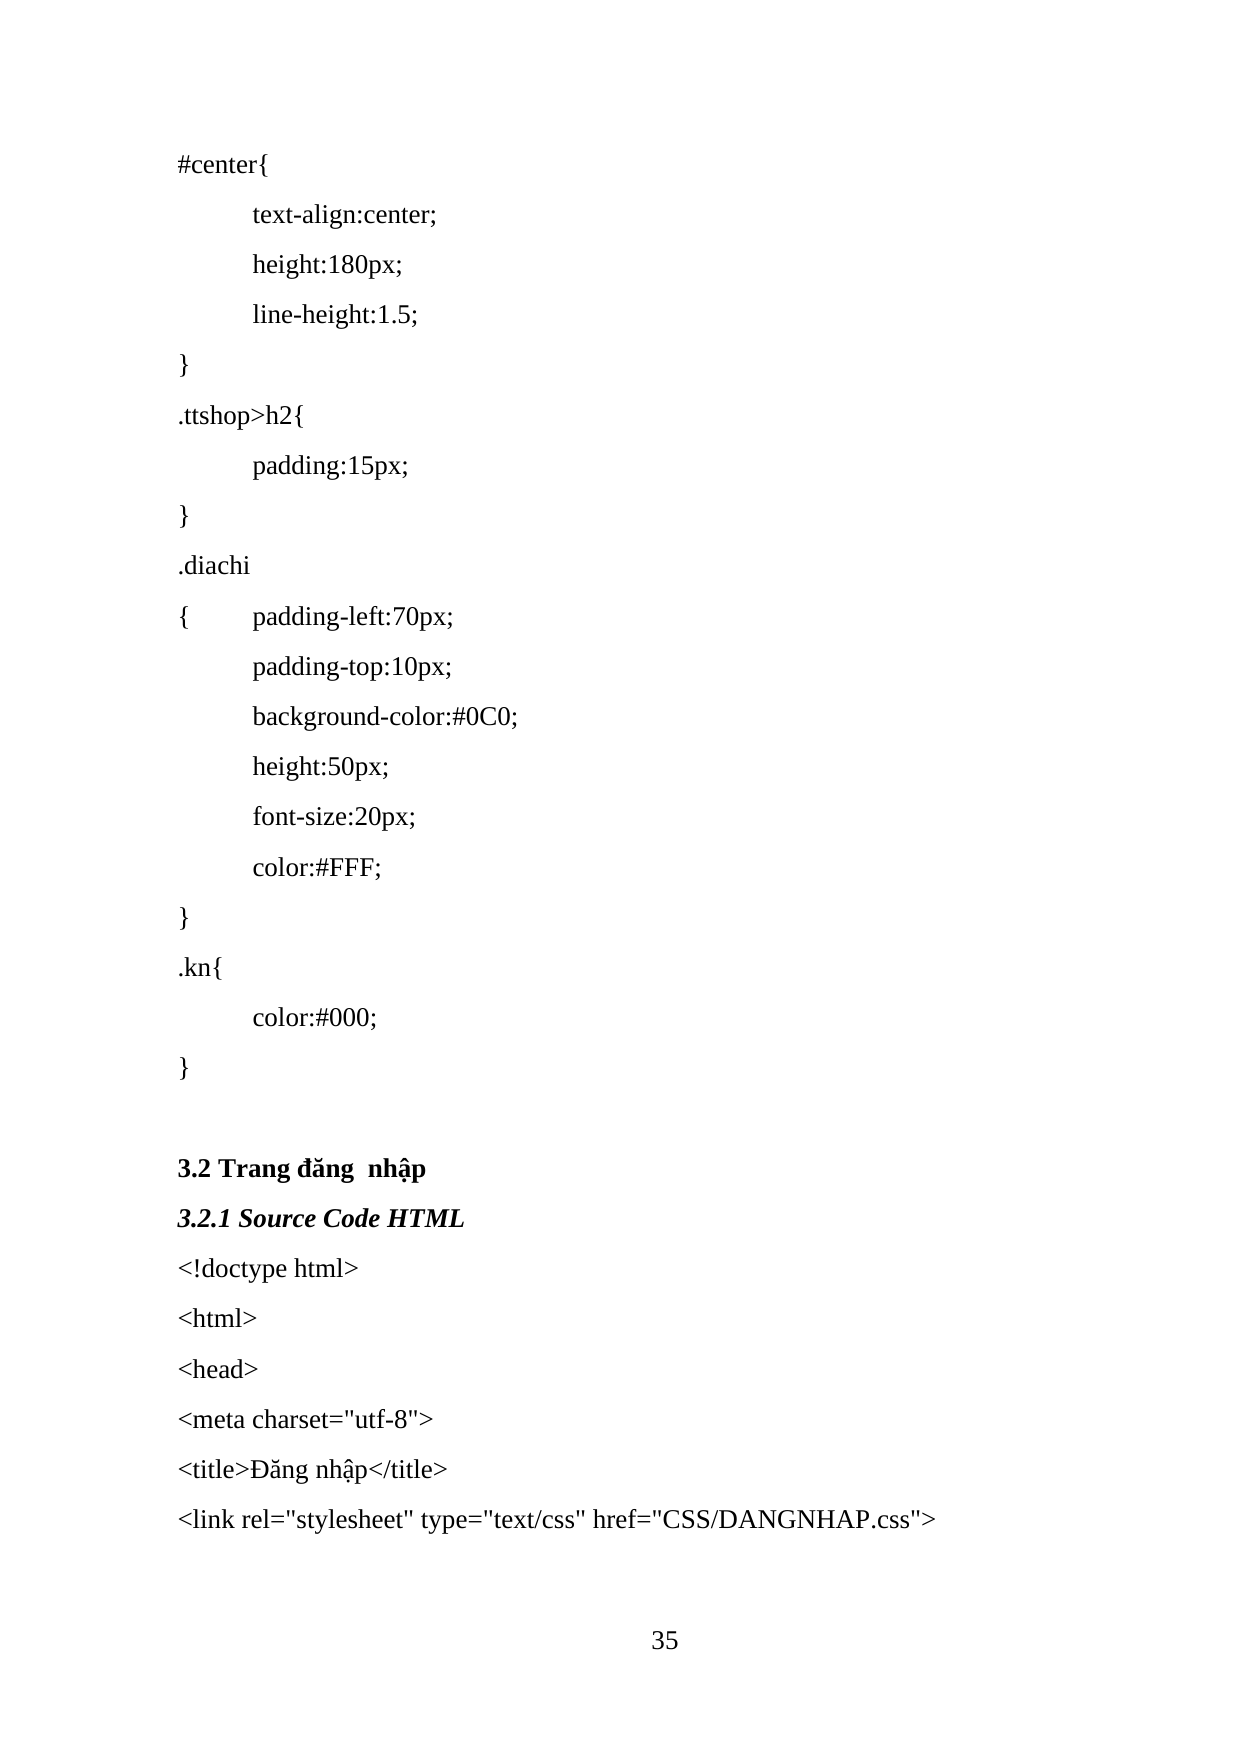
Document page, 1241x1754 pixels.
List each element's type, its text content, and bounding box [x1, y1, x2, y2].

text } [177, 499, 1122, 530]
text #center{ [177, 148, 1122, 179]
text 3.2.1 Source Code HTML [177, 1202, 1122, 1233]
text <!doctype html> [177, 1252, 1122, 1283]
text padding-top:10px; [177, 650, 1122, 681]
text <title>Đăng nhập</title> [177, 1453, 1122, 1484]
text line-height:1.5; [177, 298, 1122, 329]
text <head> [177, 1353, 1122, 1384]
text height:50px; [177, 750, 1122, 781]
text { padding-left:70px; [177, 599, 1122, 631]
text } [177, 1051, 1122, 1083]
text background-color:#0C0; [177, 700, 1122, 731]
text } [177, 901, 1122, 932]
text height:180px; [177, 248, 1122, 279]
text font-size:20px; [177, 800, 1122, 832]
text .kn{ [177, 951, 1122, 982]
text 3.2 Trang đăng nhập [177, 1152, 1122, 1183]
text color:#000; [177, 1001, 1122, 1032]
text } [177, 348, 1122, 380]
text .ttshop>h2{ [177, 399, 1122, 430]
text .diachi [177, 549, 1122, 581]
text <link rel="stylesheet" type="text/css" href="CSS/DANGNHAP.css"> [177, 1503, 1122, 1534]
text padding:15px; [177, 449, 1122, 480]
text color:#FFF; [177, 851, 1122, 882]
text text-align:center; [177, 198, 1122, 229]
text <meta charset="utf-8"> [177, 1403, 1122, 1434]
text <html> [177, 1302, 1122, 1334]
